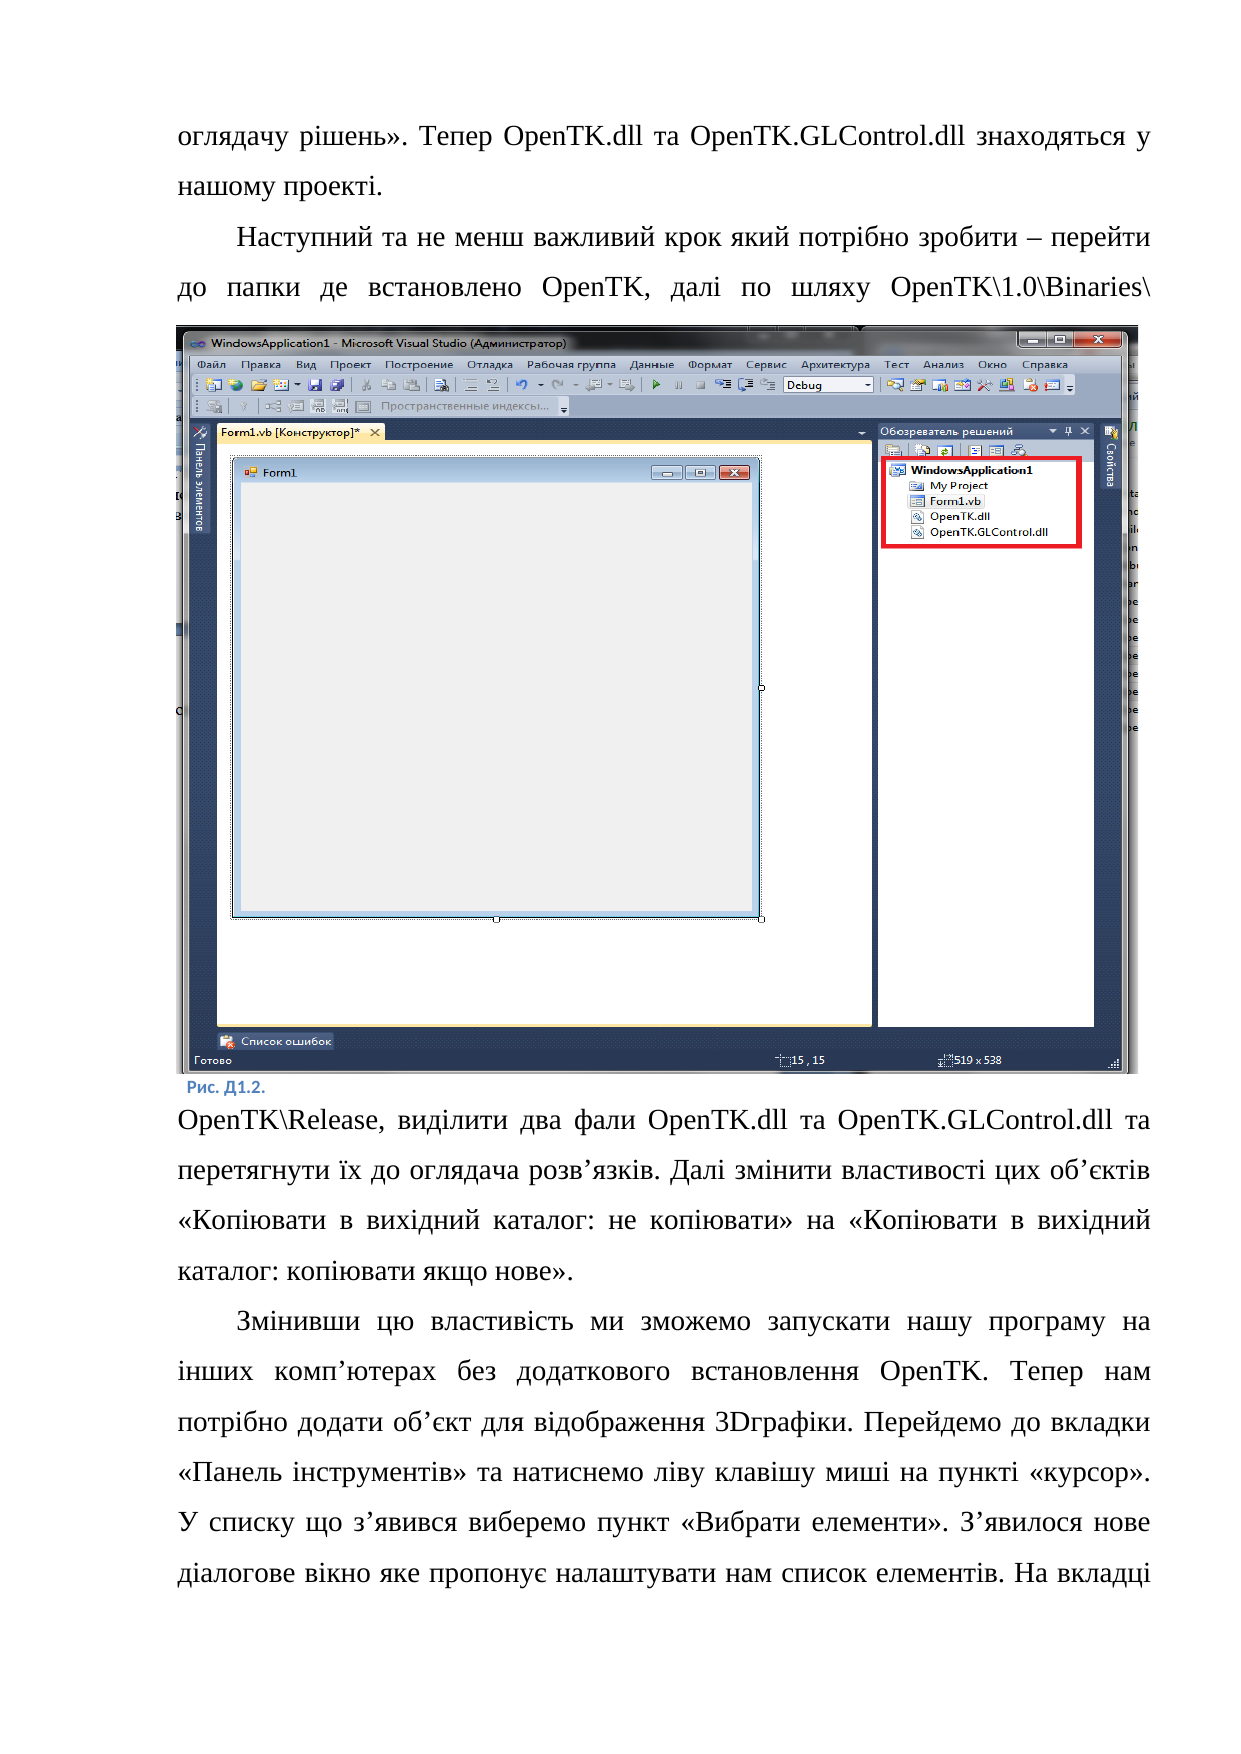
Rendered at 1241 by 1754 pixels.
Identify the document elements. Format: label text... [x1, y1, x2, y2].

picture [176, 325, 1139, 1074]
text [177, 1303, 1152, 1588]
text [177, 118, 1152, 202]
